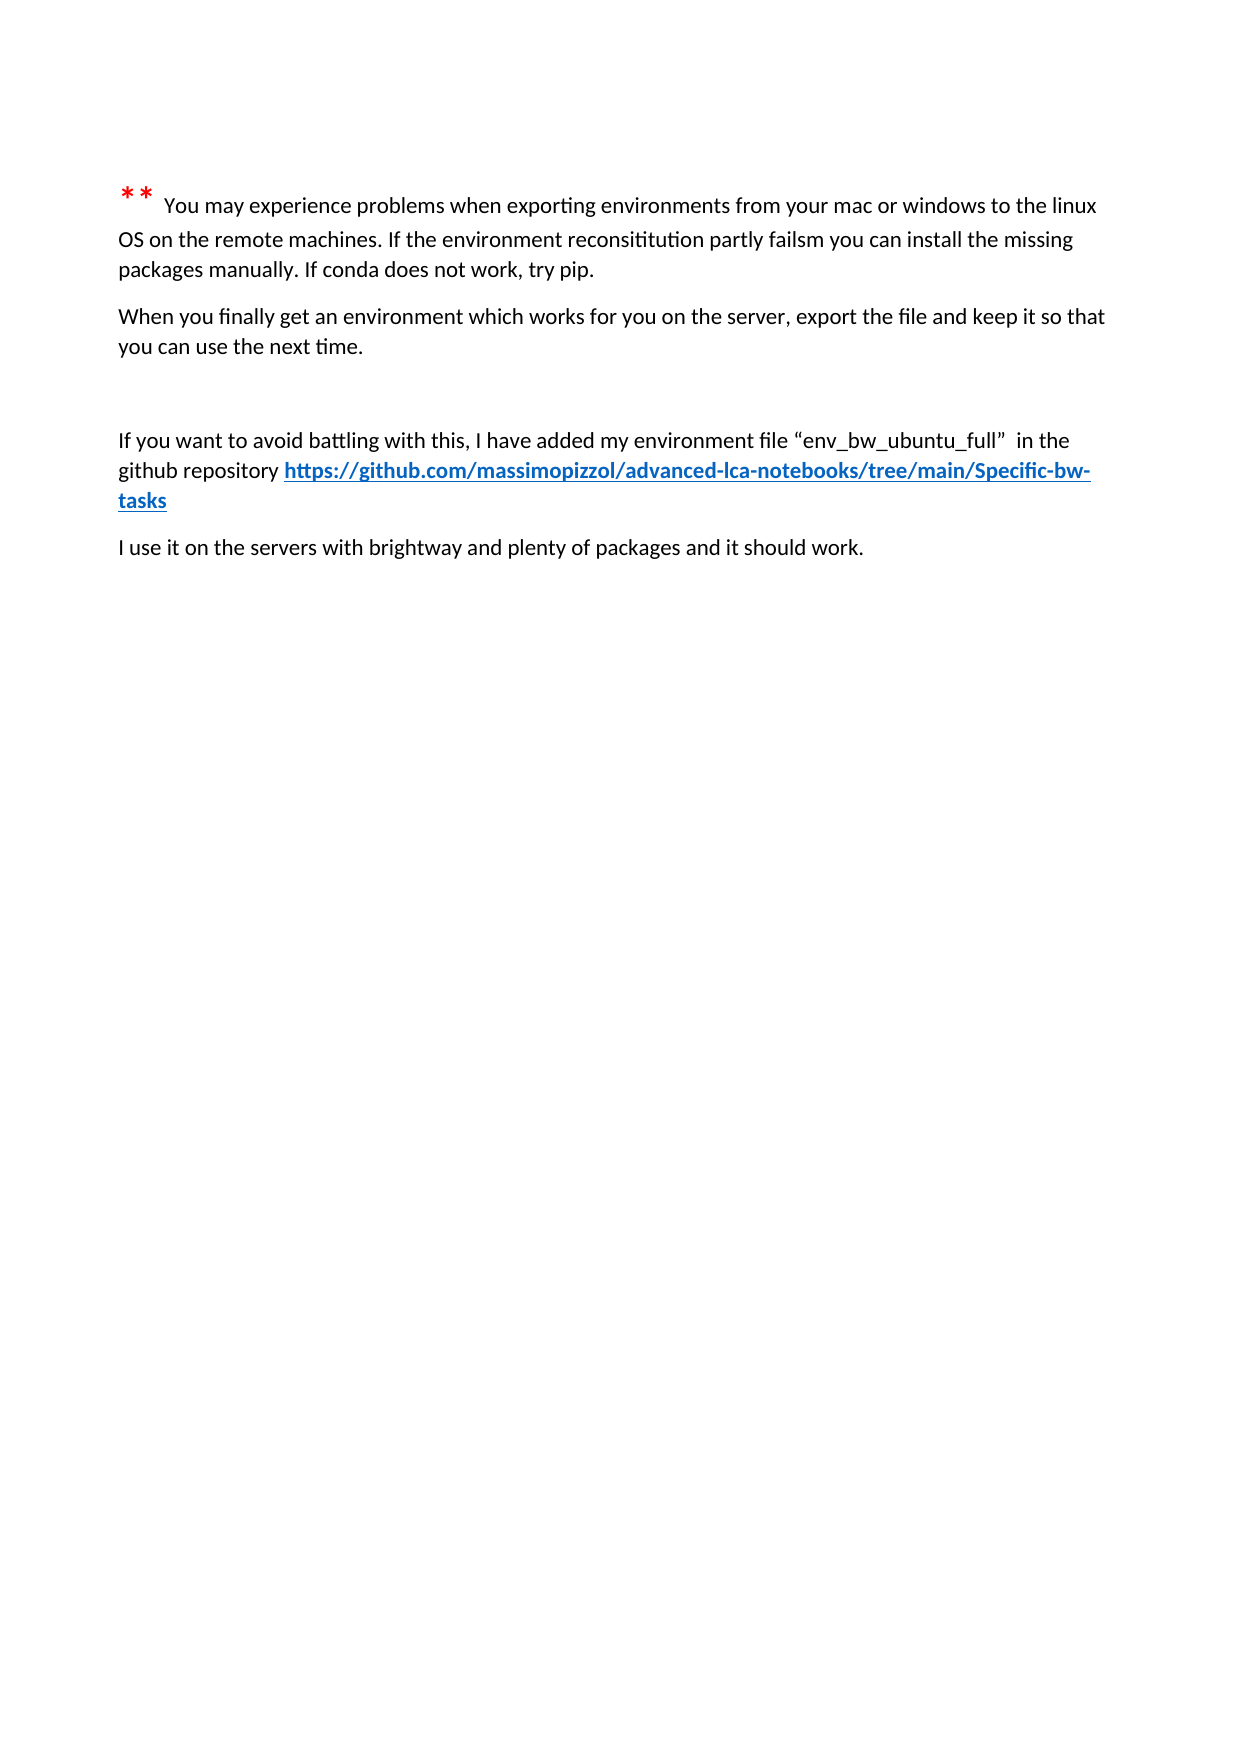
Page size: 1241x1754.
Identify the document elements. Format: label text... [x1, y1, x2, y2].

text ** You may experience problems when exporting environments from your mac or windows to the linux OS on the remote machines. If the environment reconsititution partly failsm you can install the missing packages manually. If conda does not work, try pip. [118, 177, 1122, 283]
text When you finally get an environment which works for you on the server, export the file and keep it so that you can use the next time. [118, 302, 1122, 361]
text I use it on the servers with brightway and plenty of packages and it should work. [118, 533, 1122, 562]
text If you want to avoid battling with this, I have added my environment file “env_bw_ubuntu_full” in the github repository https://github.com/massimopizzol/advanced-lca-notebooks/tree/main/Specific-bw-tasks [118, 426, 1122, 515]
